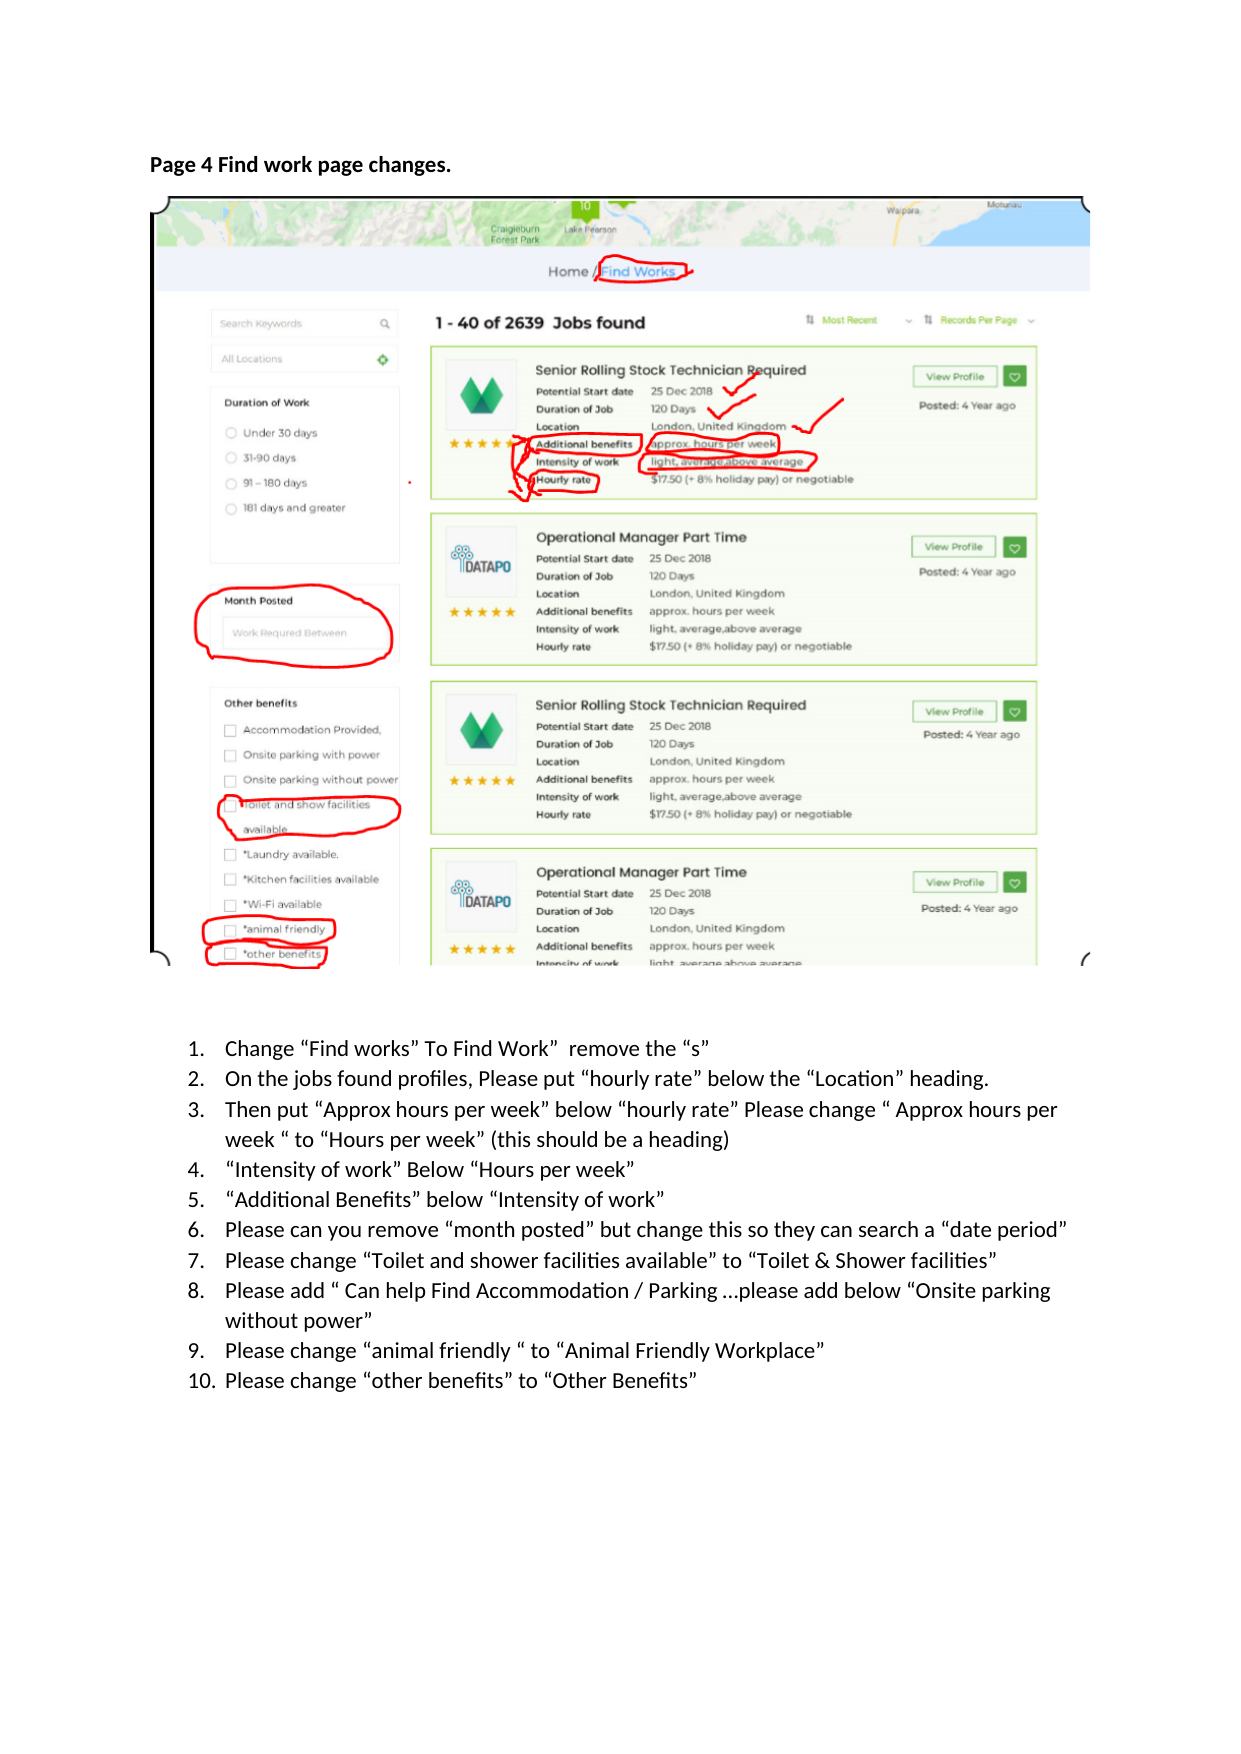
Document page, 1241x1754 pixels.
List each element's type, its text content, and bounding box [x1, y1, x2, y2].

text Page 4 Find work page changes. [150, 150, 1090, 178]
list Please change “other benefits” to “Other Benefits” [187, 1367, 1090, 1394]
list Then put “Approx hours per week” below “hourly rate” Please change “ Approx hours per week “ to “Hours per week” (this should be a heading) [187, 1095, 1090, 1153]
list Change “Find works” To Find Work” remove the “s” [187, 1034, 1090, 1062]
list On the jobs found profiles, Please put “hourly rate” below the “Location” heading. [187, 1064, 1090, 1092]
list Please change “Toilet and shower facilities available” to “Toilet & Shower facilities” [187, 1246, 1090, 1274]
list “Additional Benefits” below “Intensity of work” [187, 1185, 1090, 1213]
list Please change “animal friendly “ to “Animal Friendly Workplace” [187, 1336, 1090, 1364]
picture [150, 196, 1091, 969]
list Please add “ Can help Find Accommodation / Parking …please add below “Onsite parking without power” [187, 1276, 1090, 1334]
list Please can you remove “month posted” but change this so they can search a “date period” [187, 1216, 1090, 1243]
list “Intensity of work” Below “Hours per week” [187, 1155, 1090, 1183]
